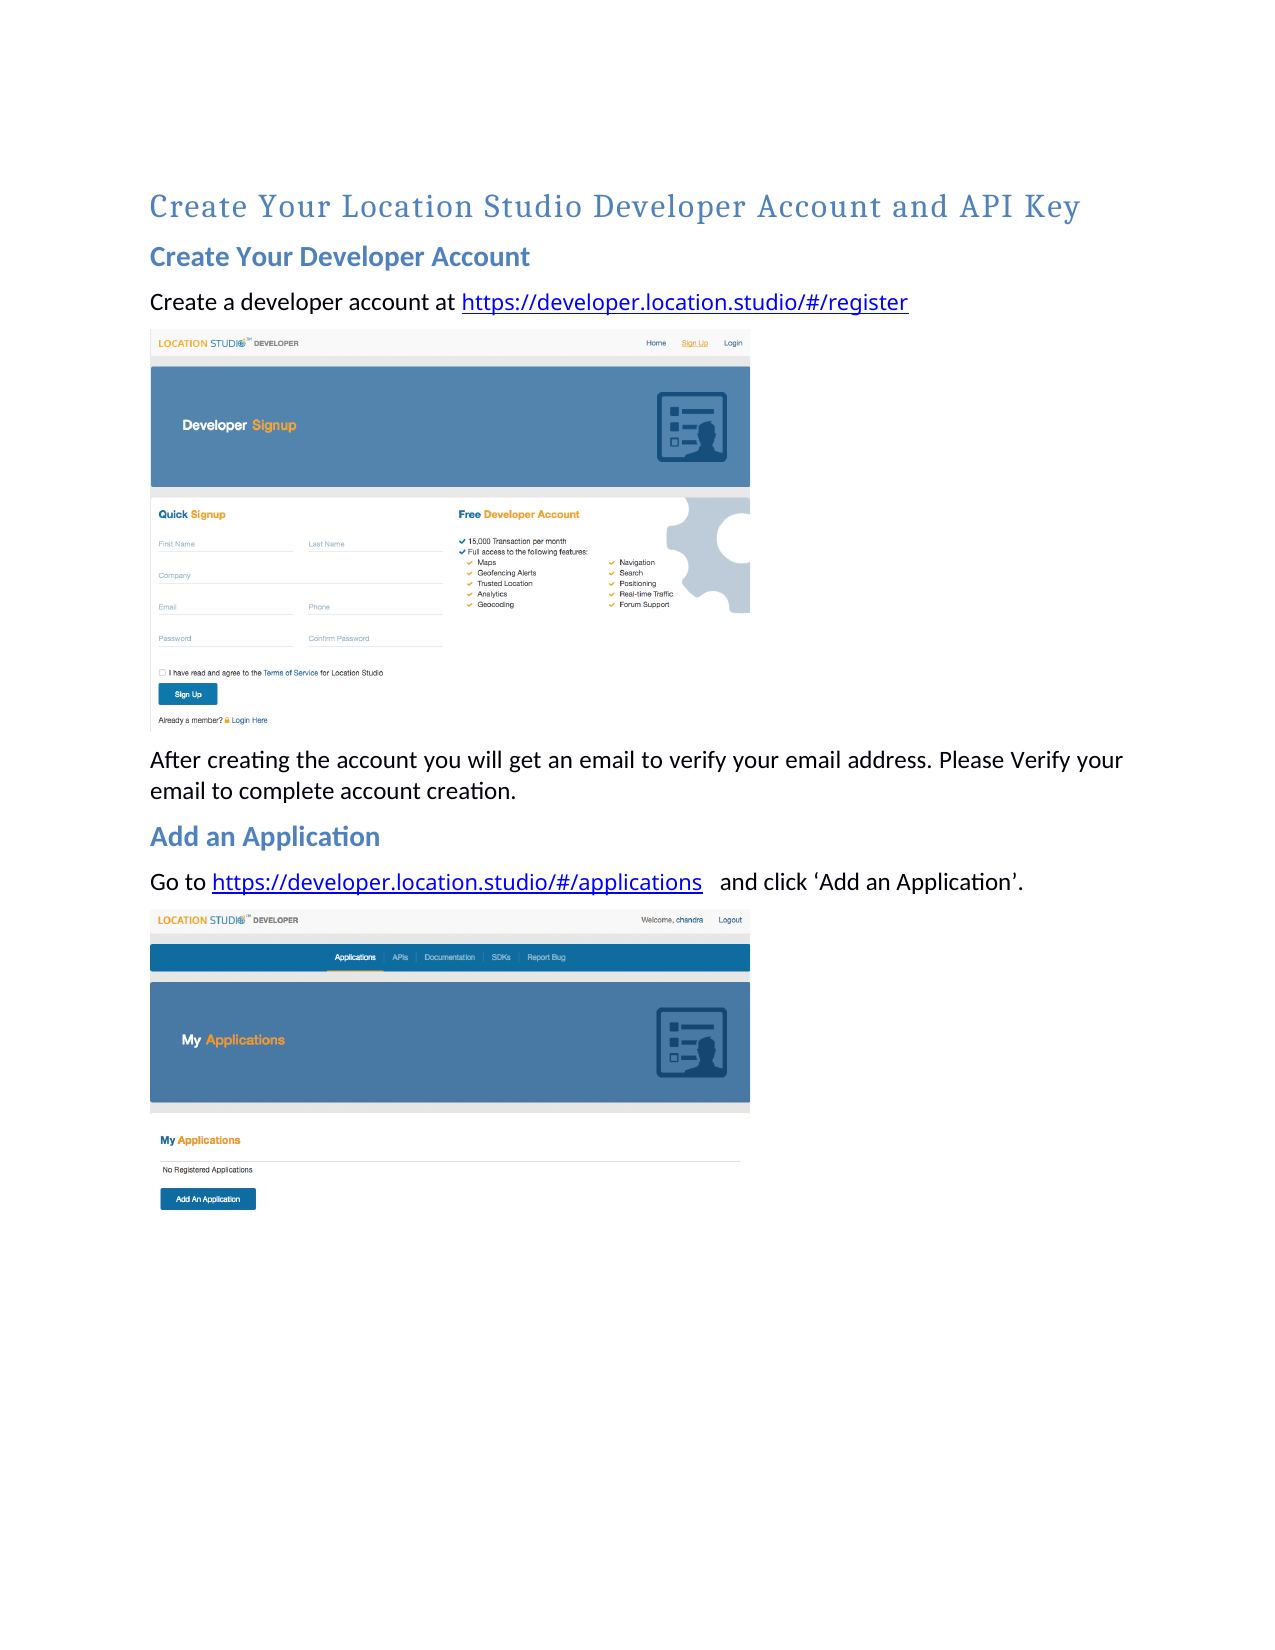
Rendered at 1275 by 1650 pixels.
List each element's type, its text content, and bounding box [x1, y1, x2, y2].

subtitle Create Your Location Studio Developer Account and API Key [150, 187, 1125, 226]
text Go to https://developer.location.studio/#/applications and click ‘Add an Application’. [150, 866, 1125, 897]
picture [150, 329, 750, 732]
text After creating the account you will get an email to verify your email address. Please Verify your email to complete account creation. [150, 744, 1125, 806]
subtitle Create Your Developer Account [150, 238, 1125, 274]
picture [150, 909, 750, 1269]
subtitle Add an Application [150, 818, 1125, 854]
text Create a developer account at https://developer.location.studio/#/register [150, 286, 1125, 317]
